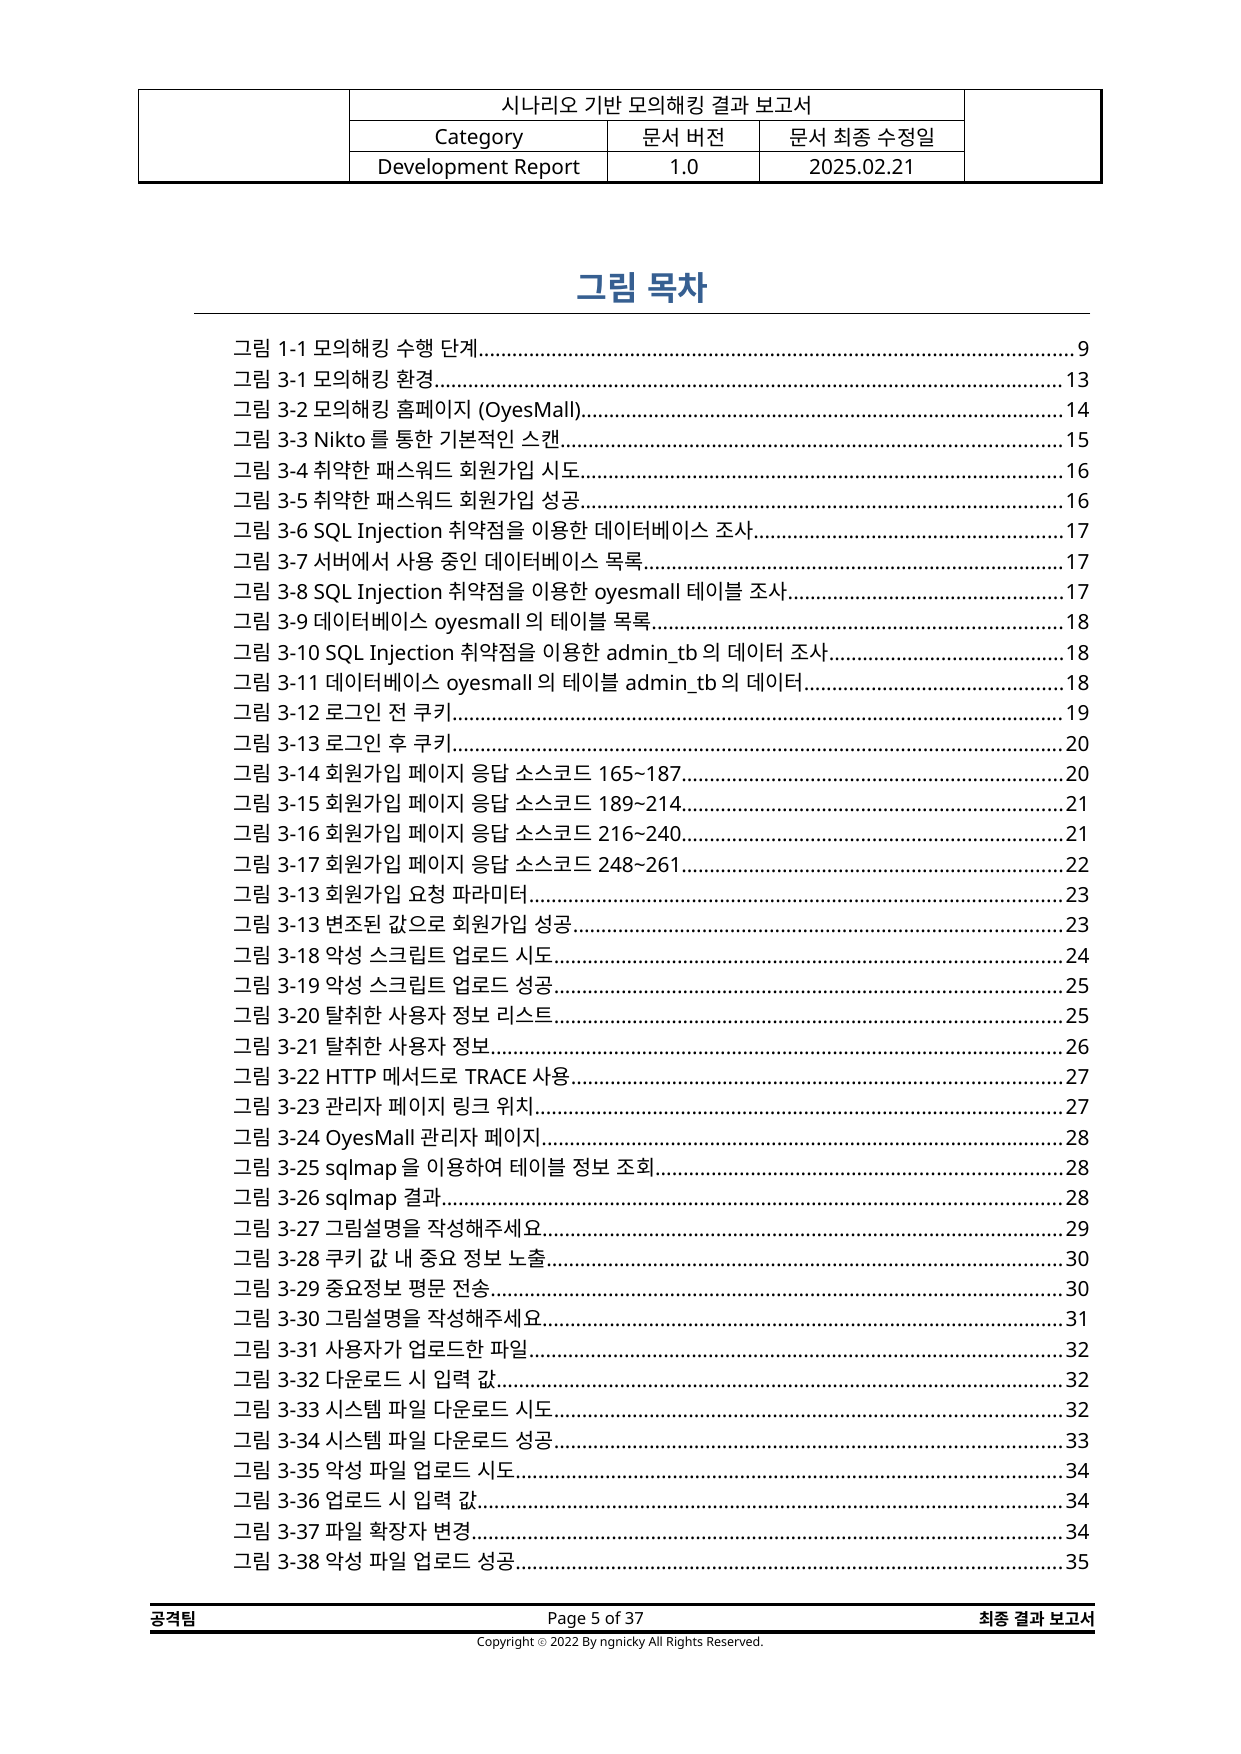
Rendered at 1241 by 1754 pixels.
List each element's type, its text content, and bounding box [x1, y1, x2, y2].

text 그림 3-33 시스템 파일 다운로드 시도 32 [233, 1394, 1090, 1424]
text 그림 3-32 다운로드 시 입력 값 32 [233, 1363, 1090, 1394]
text 그림 3-13 변조된 값으로 회원가입 성공 23 [233, 909, 1090, 939]
text 그림 3-21 탈취한 사용자 정보 26 [233, 1030, 1090, 1060]
text 그림 3-3 Nikto를 통한 기본적인 스캔 15 [233, 424, 1090, 454]
text 그림 3-18 악성 스크립트 업로드 시도 24 [233, 939, 1090, 969]
text 그림 3-30 그림설명을 작성해주세요 31 [233, 1303, 1090, 1333]
text 그림 3-37 파일 확장자 변경 34 [233, 1515, 1090, 1545]
text 그림 3-7 서버에서 사용 중인 데이터베이스 목록 17 [233, 545, 1090, 575]
text 그림 3-36 업로드 시 입력 값 34 [233, 1484, 1090, 1515]
text 그림 3-6 SQL Injection 취약점을 이용한 데이터베이스 조사 17 [233, 514, 1090, 545]
text 그림 3-20 탈취한 사용자 정보 리스트 25 [233, 999, 1090, 1030]
text 그림 3-22 HTTP 메서드로 TRACE 사용 27 [233, 1060, 1090, 1091]
text 그림 3-4 취약한 패스워드 회원가입 시도 16 [233, 454, 1090, 484]
text 그림 3-24 OyesMall 관리자 페이지 28 [233, 1121, 1090, 1151]
text 그림 3-35 악성 파일 업로드 시도 34 [233, 1454, 1090, 1484]
text 그림 3-12 로그인 전 쿠키 19 [233, 696, 1090, 727]
text 그림 3-29 중요정보 평문 전송 30 [233, 1272, 1090, 1303]
text 그림 3-2 모의해킹 홈페이지 (OyesMall) 14 [233, 393, 1090, 424]
text 그림 3-14 회원가입 페이지 응답 소스코드 165~187 20 [233, 757, 1090, 787]
text 그림 3-16 회원가입 페이지 응답 소스코드 216~240 21 [233, 818, 1090, 848]
text 그림 3-23 관리자 페이지 링크 위치 27 [233, 1091, 1090, 1121]
text 그림 3-8 SQL Injection 취약점을 이용한 oyesmall 테이블 조사 17 [233, 575, 1090, 606]
text 그림 3-38 악성 파일 업로드 성공 35 [233, 1545, 1090, 1576]
text 그림 3-13 로그인 후 쿠키 20 [233, 727, 1090, 757]
text 그림 3-31 사용자가 업로드한 파일 32 [233, 1333, 1090, 1363]
text 그림 3-10 SQL Injection 취약점을 이용한 admin_tb의 데이터 조사 18 [233, 636, 1090, 666]
text 그림 3-5 취약한 패스워드 회원가입 성공 16 [233, 484, 1090, 514]
text 그림 3-26 sqlmap 결과 28 [233, 1181, 1090, 1212]
text 그림 3-17 회원가입 페이지 응답 소스코드 248~261 22 [233, 848, 1090, 878]
text 그림 3-13 회원가입 요청 파라미터 23 [233, 878, 1090, 909]
text 그림 3-11 데이터베이스 oyesmall의 테이블 admin_tb의 데이터 18 [233, 666, 1090, 696]
text 그림 3-28 쿠키 값 내 중요 정보 노출 30 [233, 1242, 1090, 1272]
text 그림 3-1 모의해킹 환경 13 [233, 363, 1090, 393]
text 그림 3-19 악성 스크립트 업로드 성공 25 [233, 969, 1090, 999]
text 그림 1-1 모의해킹 수행 단계 9 [233, 333, 1090, 363]
subtitle 그림 목차 [194, 262, 1090, 313]
text 그림 3-25 sqlmap을 이용하여 테이블 정보 조회 28 [233, 1151, 1090, 1181]
text 그림 3-27 그림설명을 작성해주세요 29 [233, 1212, 1090, 1242]
text 그림 3-34 시스템 파일 다운로드 성공 33 [233, 1424, 1090, 1454]
text 그림 3-15 회원가입 페이지 응답 소스코드 189~214 21 [233, 787, 1090, 818]
text 그림 3-9 데이터베이스 oyesmall의 테이블 목록 18 [233, 606, 1090, 636]
